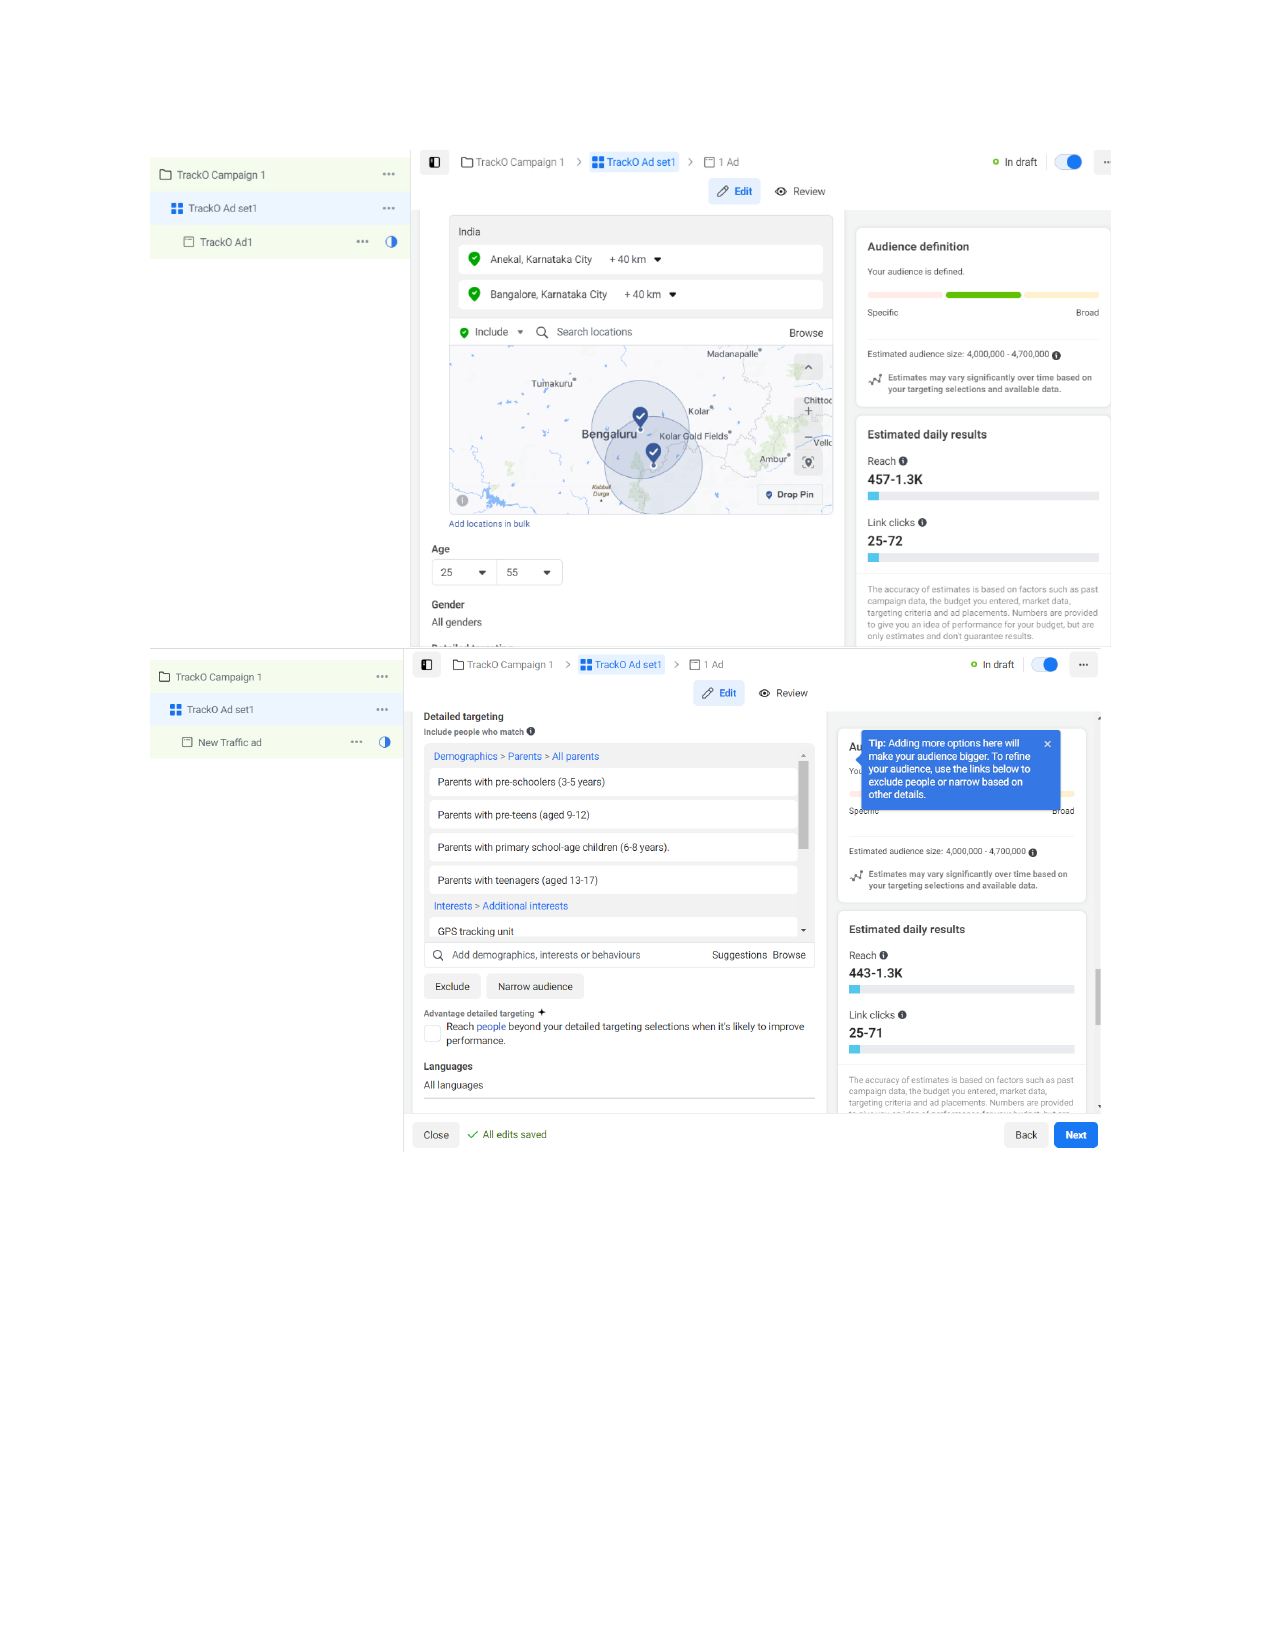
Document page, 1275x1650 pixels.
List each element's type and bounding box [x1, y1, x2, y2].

picture [150, 648, 1101, 1152]
picture [150, 150, 1111, 647]
